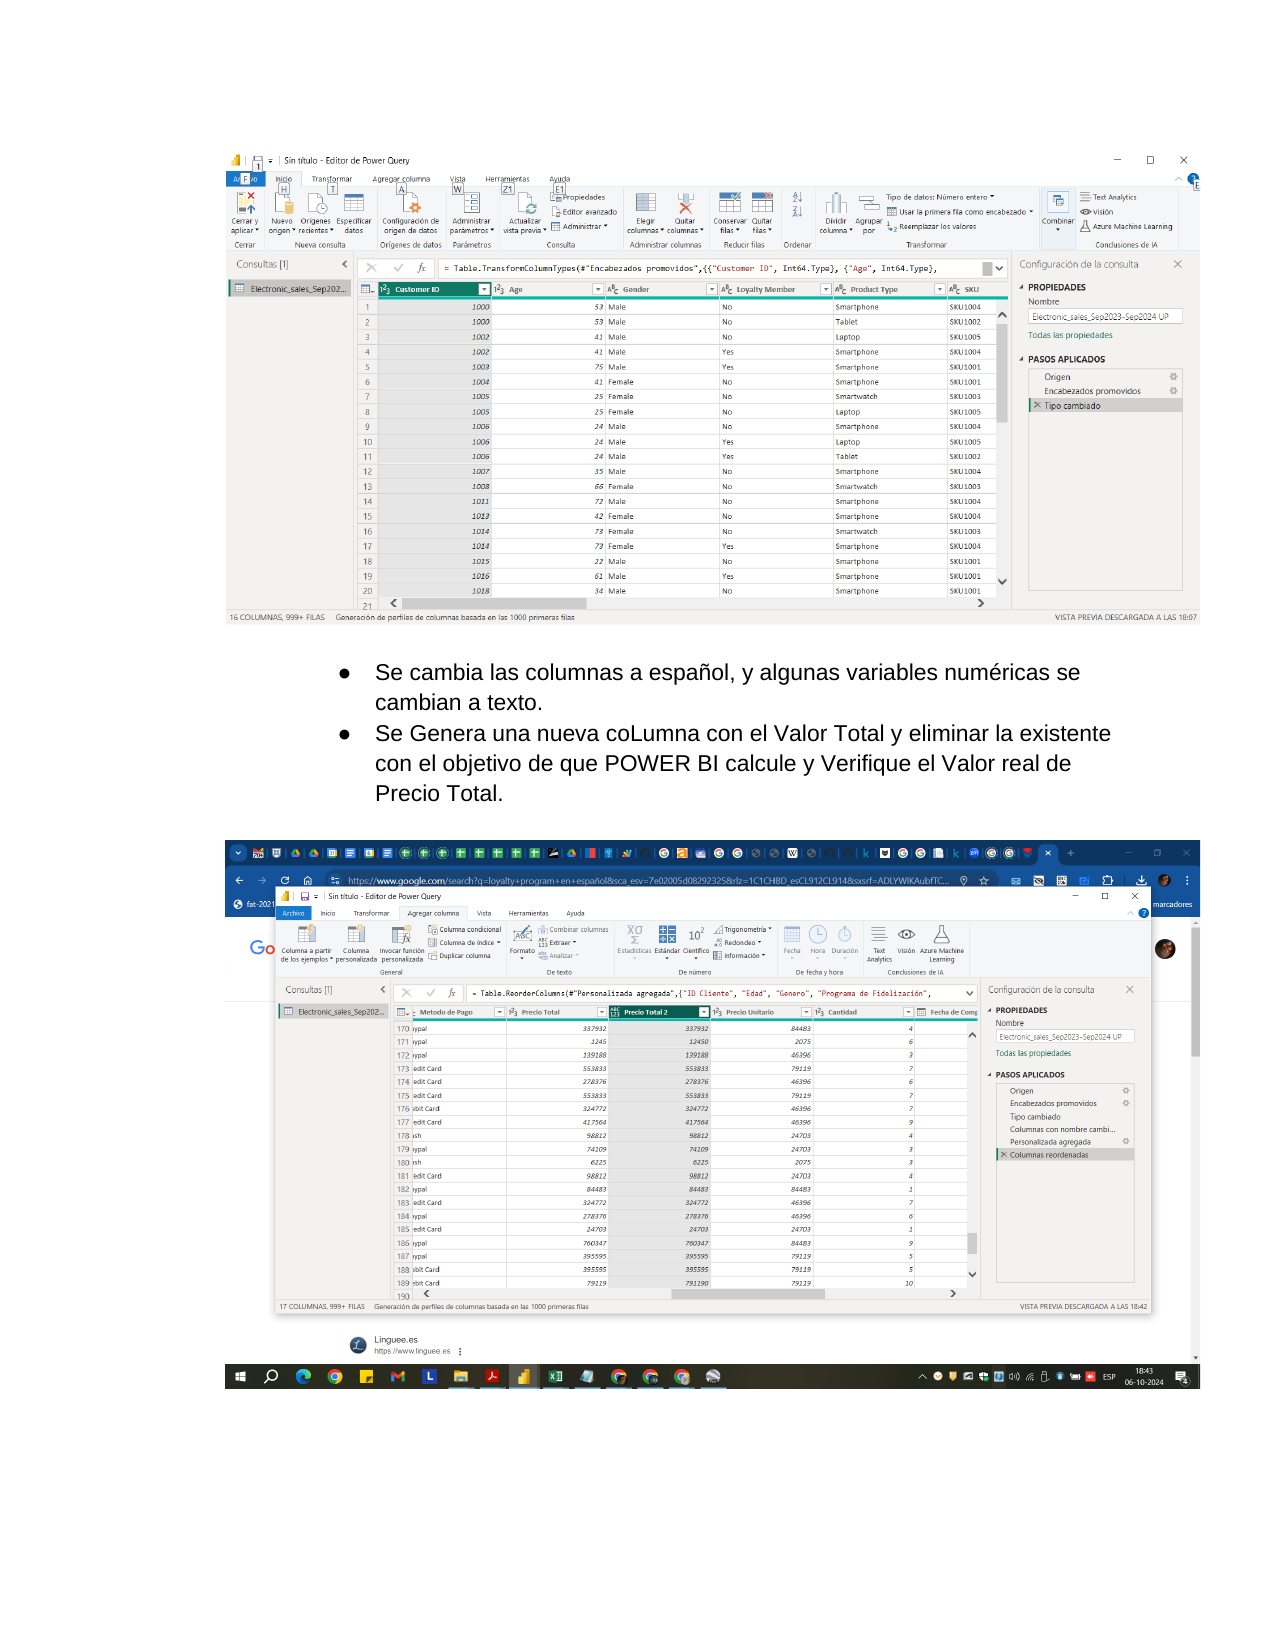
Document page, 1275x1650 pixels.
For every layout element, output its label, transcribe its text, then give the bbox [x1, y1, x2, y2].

list Se cambia las columnas a español, y algunas variables numéricas se cambian a texto. [337, 659, 1125, 716]
list Se Genera una nueva coLumna con el Valor Total y eliminar la existente con el objetivo de que POWER BI calcule y Verifique el Valor real de Precio Total. [337, 719, 1125, 806]
picture [225, 150, 1200, 625]
picture [225, 840, 1200, 1389]
